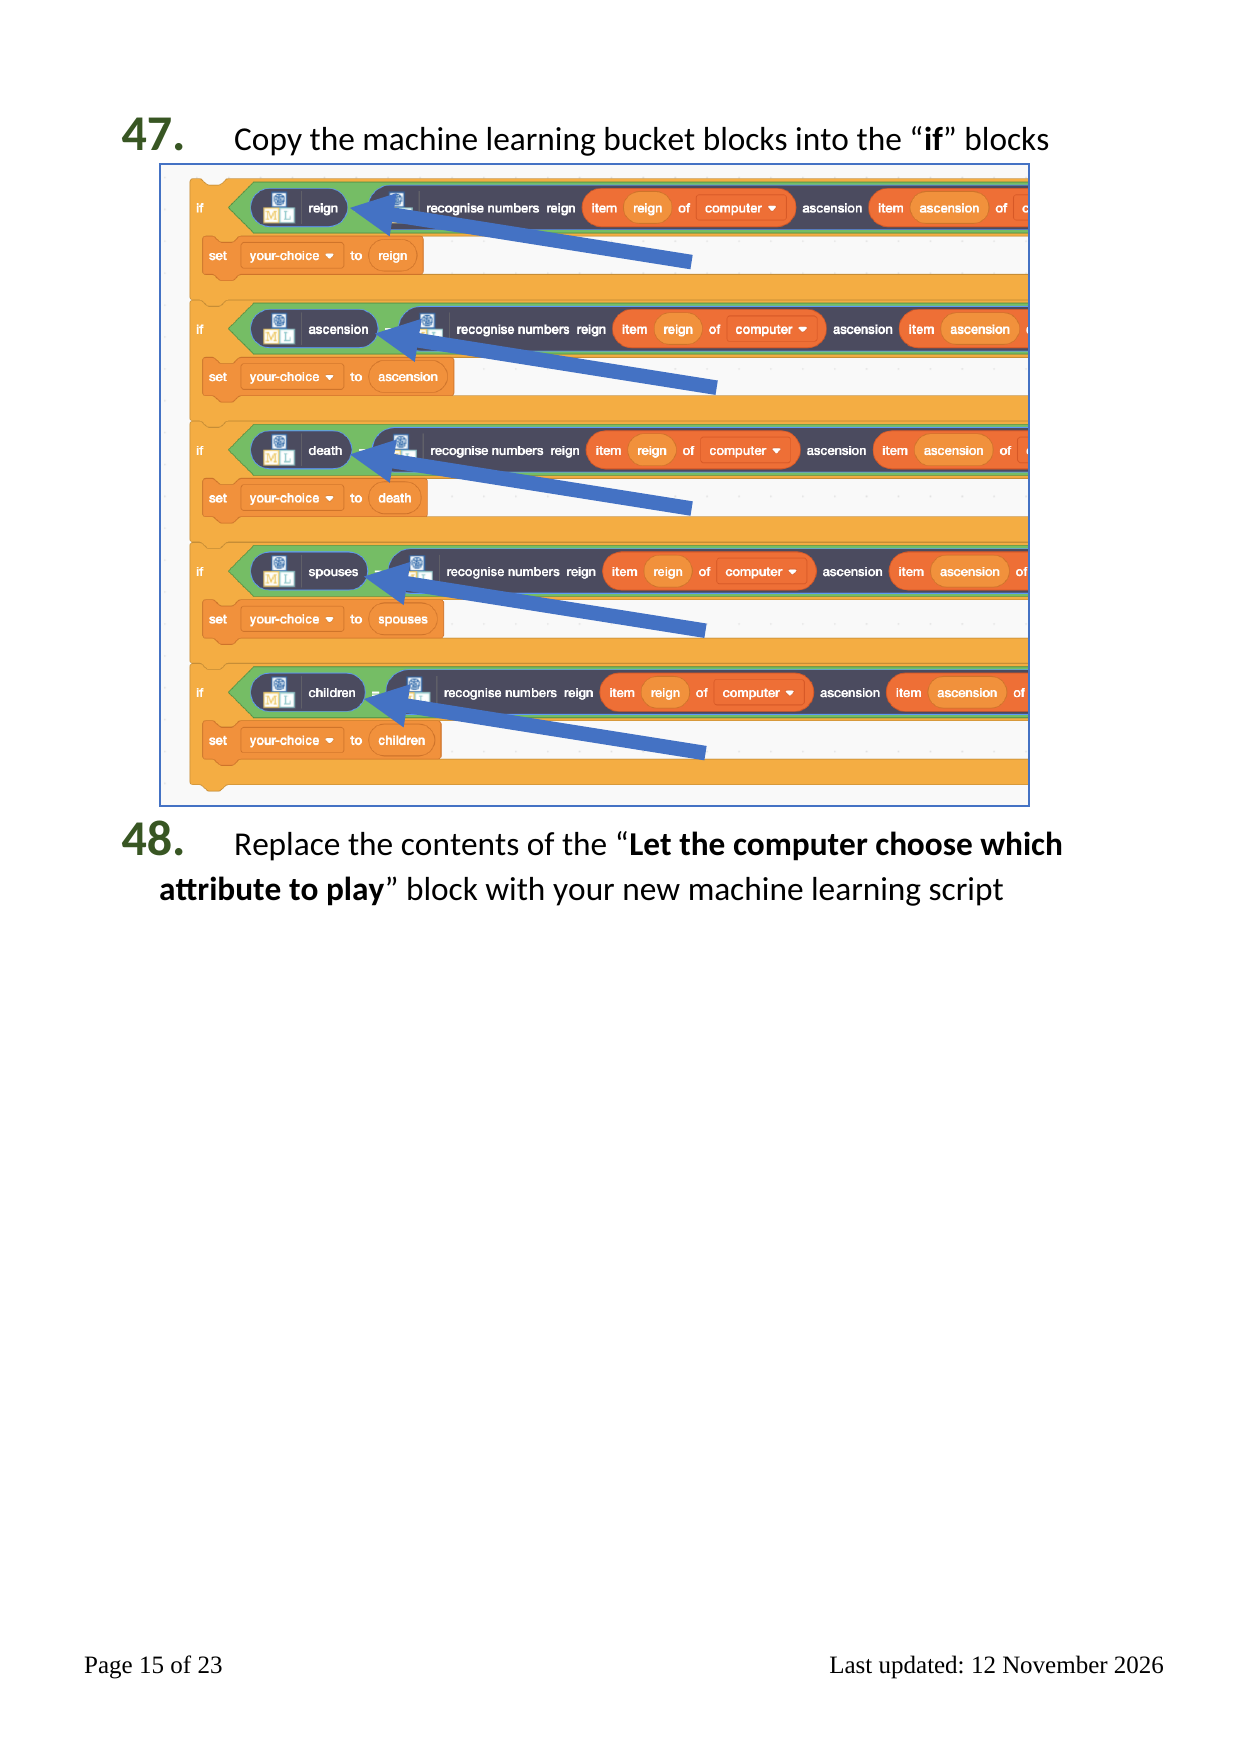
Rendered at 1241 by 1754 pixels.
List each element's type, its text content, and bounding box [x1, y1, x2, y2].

picture [161, 165, 1028, 805]
list Replace the contents of the “Let the computer choose which attribute to play” block with your new machine learning script [121, 807, 1164, 908]
